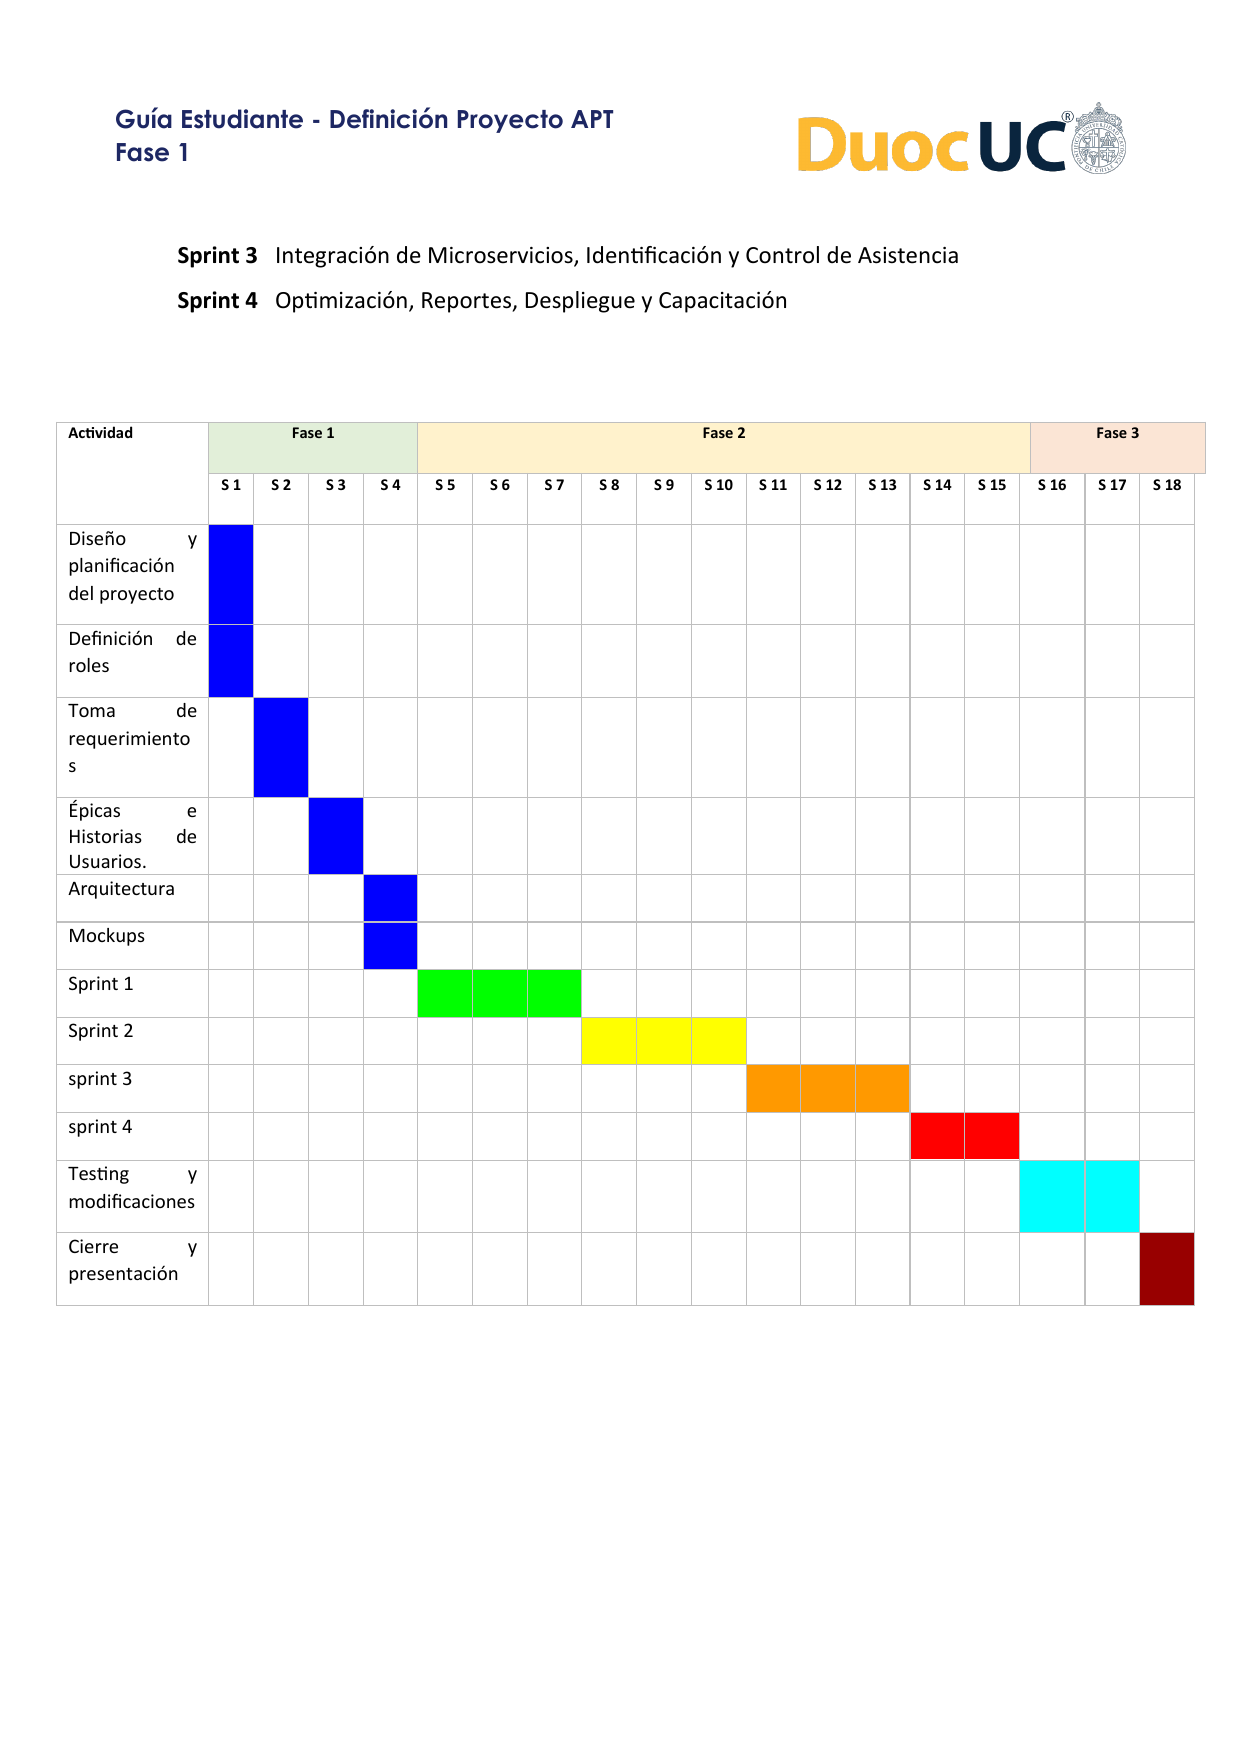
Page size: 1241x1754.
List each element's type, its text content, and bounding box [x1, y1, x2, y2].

table_cell S 7 [528, 474, 581, 524]
table_cell [801, 923, 855, 969]
table_cell [364, 1018, 417, 1064]
table_cell [1020, 1233, 1084, 1305]
table_cell [582, 698, 636, 797]
table_cell S 12 [801, 474, 855, 524]
text Sprint 3 Integración de Microservicios, Identificación y Control de Asistencia [177, 239, 1063, 269]
table_cell [364, 923, 417, 969]
table_cell [528, 1233, 581, 1305]
table_cell [1020, 1161, 1084, 1232]
table_cell [911, 1113, 964, 1159]
table_cell [309, 625, 363, 697]
table_cell [692, 1018, 746, 1064]
table_cell [856, 1233, 909, 1305]
table_cell [473, 923, 527, 969]
table_cell [911, 1018, 964, 1064]
table_cell [1086, 698, 1139, 797]
table_cell [965, 698, 1019, 797]
table_cell [856, 923, 909, 969]
table_cell [309, 1233, 363, 1305]
table_cell [856, 1161, 909, 1232]
table_cell [254, 798, 308, 874]
table_cell [692, 1113, 746, 1159]
table_cell [364, 525, 417, 624]
table_cell S 15 [965, 474, 1019, 524]
table_cell [309, 798, 363, 874]
table_cell [528, 875, 581, 921]
table_cell [965, 1233, 1019, 1305]
table_cell [692, 1065, 746, 1112]
table_cell [911, 875, 964, 921]
table_cell [747, 1161, 800, 1232]
table_header Fase 3 [1031, 423, 1205, 473]
table_cell [965, 1065, 1019, 1112]
table_cell [1140, 525, 1194, 624]
table_cell [801, 525, 855, 624]
table_cell S 18 [1140, 474, 1194, 524]
table_cell Testing y modificaciones [57, 1161, 208, 1232]
table_cell [911, 525, 964, 624]
table_cell [1140, 1161, 1194, 1232]
table_cell [1086, 875, 1139, 921]
picture [798, 102, 1126, 174]
table_cell [911, 1161, 964, 1232]
table_cell [364, 970, 417, 1017]
table_cell [1140, 1113, 1194, 1159]
table_cell [473, 798, 527, 874]
table_header Actividad [57, 423, 208, 524]
table_cell [1140, 923, 1194, 969]
table_cell [637, 1161, 691, 1232]
table_cell [473, 1161, 527, 1232]
table_cell [911, 625, 964, 697]
table_cell [692, 798, 746, 874]
table_cell [1020, 698, 1084, 797]
table_cell [911, 1065, 964, 1112]
table_cell [254, 923, 308, 969]
table_cell [911, 698, 964, 797]
table_cell [911, 798, 964, 874]
table_cell [1020, 625, 1084, 697]
table_cell Arquitectura [57, 875, 208, 921]
table_cell [473, 875, 527, 921]
table_cell [856, 525, 909, 624]
table_cell [692, 923, 746, 969]
table_cell [965, 970, 1019, 1017]
table_cell [801, 1161, 855, 1232]
table_cell [911, 923, 964, 969]
table_cell [254, 1065, 308, 1112]
table_cell [801, 875, 855, 921]
table_cell [528, 1113, 581, 1159]
table_cell [1140, 1065, 1194, 1112]
table_cell [582, 1113, 636, 1159]
table_cell [965, 1161, 1019, 1232]
table_cell [254, 1161, 308, 1232]
table_cell [473, 1065, 527, 1112]
table_cell [1086, 970, 1139, 1017]
table_cell [1020, 875, 1084, 921]
table_cell [747, 1233, 800, 1305]
table_cell [209, 1018, 253, 1064]
table_cell Épicas e Historias de Usuarios. [57, 798, 208, 874]
table_cell [1140, 698, 1194, 797]
table_cell [747, 1018, 800, 1064]
table_cell S 9 [637, 474, 691, 524]
table_cell S 13 [856, 474, 909, 524]
table_cell [747, 1065, 800, 1112]
table_cell S 1 [209, 474, 253, 524]
table_cell [1086, 1233, 1139, 1305]
table_cell S 10 [692, 474, 746, 524]
table_cell [309, 1113, 363, 1159]
table_cell [528, 525, 581, 624]
table_cell S 2 [254, 474, 308, 524]
table_cell [473, 625, 527, 697]
table_cell [528, 970, 581, 1017]
table_cell [209, 1065, 253, 1112]
table_cell [801, 1113, 855, 1159]
table_cell [801, 798, 855, 874]
table_cell [254, 525, 308, 624]
table_cell Sprint 1 [57, 970, 208, 1017]
table_cell [1086, 1018, 1139, 1064]
table_cell [747, 798, 800, 874]
table_cell [309, 698, 363, 797]
table_cell [856, 625, 909, 697]
table_cell [747, 698, 800, 797]
table_cell [692, 970, 746, 1017]
table_cell [582, 1018, 636, 1064]
table_cell [418, 625, 472, 697]
table_cell [1086, 1113, 1139, 1159]
table_cell [582, 875, 636, 921]
table_cell [582, 798, 636, 874]
table_cell [582, 1161, 636, 1232]
table_cell [418, 970, 472, 1017]
table_cell [692, 625, 746, 697]
table_cell [1140, 1018, 1194, 1064]
table_cell [209, 1113, 253, 1159]
table_cell [637, 525, 691, 624]
table_cell [965, 923, 1019, 969]
table_cell [1140, 875, 1194, 921]
table_cell [856, 798, 909, 874]
table_cell [965, 1018, 1019, 1064]
table_cell Sprint 2 [57, 1018, 208, 1064]
table_cell [309, 1018, 363, 1064]
table_cell [747, 875, 800, 921]
table_cell S 11 [747, 474, 800, 524]
table_cell [582, 625, 636, 697]
table_cell [965, 525, 1019, 624]
table_cell [911, 1233, 964, 1305]
table_cell [254, 970, 308, 1017]
table_cell [473, 698, 527, 797]
table_cell [637, 1233, 691, 1305]
table_cell [364, 1161, 417, 1232]
table_cell [637, 875, 691, 921]
table_cell [418, 1065, 472, 1112]
table_cell [418, 1018, 472, 1064]
table_cell [637, 1065, 691, 1112]
table_cell [1086, 923, 1139, 969]
table_cell [856, 698, 909, 797]
table_cell [209, 525, 253, 624]
table_cell [209, 698, 253, 797]
table_cell [1140, 625, 1194, 697]
table_cell [473, 1233, 527, 1305]
table_cell [528, 1018, 581, 1064]
table_header Fase 1 [209, 423, 417, 473]
table_cell S 4 [364, 474, 417, 524]
table_cell [637, 923, 691, 969]
table_cell [364, 1233, 417, 1305]
table_cell [309, 875, 363, 921]
table_cell [965, 1113, 1019, 1159]
table_cell [747, 525, 800, 624]
table_cell [747, 970, 800, 1017]
text Sprint 4 Optimización, Reportes, Despliegue y Capacitación [177, 284, 1063, 315]
table_cell [418, 525, 472, 624]
table_cell sprint 3 [57, 1065, 208, 1112]
table_cell [582, 525, 636, 624]
table_cell [582, 1065, 636, 1112]
table_cell [1140, 970, 1194, 1017]
table_cell [1020, 798, 1084, 874]
table_cell [856, 1065, 909, 1112]
table_cell [582, 970, 636, 1017]
table_cell [1020, 1018, 1084, 1064]
table_cell [418, 798, 472, 874]
table_cell [528, 698, 581, 797]
table_cell [1020, 923, 1084, 969]
table_cell [692, 875, 746, 921]
table_cell [856, 1113, 909, 1159]
table_cell [418, 1161, 472, 1232]
table_cell [309, 970, 363, 1017]
table_cell [473, 525, 527, 624]
table_cell [637, 625, 691, 697]
table_cell [528, 1161, 581, 1232]
table_cell [637, 1113, 691, 1159]
table_cell [418, 1113, 472, 1159]
table_cell Mockups [57, 923, 208, 969]
table_cell [692, 525, 746, 624]
table_header Fase 2 [418, 423, 1030, 473]
table_cell S 6 [473, 474, 527, 524]
table_cell [692, 1233, 746, 1305]
table_cell [309, 923, 363, 969]
table_cell [801, 970, 855, 1017]
table_cell [856, 1018, 909, 1064]
table_cell [254, 698, 308, 797]
table_cell Cierre y presentación [57, 1233, 208, 1305]
table_cell [1086, 525, 1139, 624]
table_cell [364, 625, 417, 697]
table_cell [209, 798, 253, 874]
table_cell S 14 [911, 474, 964, 524]
table_cell [1086, 1065, 1139, 1112]
table_cell [473, 970, 527, 1017]
table_cell [254, 1018, 308, 1064]
table_cell [473, 1018, 527, 1064]
table_cell sprint 4 [57, 1113, 208, 1159]
table_cell [254, 625, 308, 697]
table_cell [528, 1065, 581, 1112]
table_cell [418, 875, 472, 921]
table_cell [209, 625, 253, 697]
table_cell [309, 1161, 363, 1232]
table_cell [856, 970, 909, 1017]
table_cell [1140, 798, 1194, 874]
table_cell [309, 1065, 363, 1112]
table_cell [747, 625, 800, 697]
table_cell [965, 625, 1019, 697]
table_cell [528, 798, 581, 874]
table_cell [254, 1233, 308, 1305]
table_cell [582, 923, 636, 969]
table_cell [637, 698, 691, 797]
table_cell [418, 923, 472, 969]
table_cell [747, 923, 800, 969]
table_cell [309, 525, 363, 624]
table_cell [254, 1113, 308, 1159]
table_cell [1086, 625, 1139, 697]
table_cell Definición de roles [57, 625, 208, 697]
table_cell Diseño y planificación del proyecto [57, 525, 208, 624]
table_cell [965, 798, 1019, 874]
table_cell [747, 1113, 800, 1159]
table_cell [856, 875, 909, 921]
table_cell [364, 1113, 417, 1159]
table_cell S 8 [582, 474, 636, 524]
table_cell S 3 [309, 474, 363, 524]
table_cell [209, 875, 253, 921]
table_cell Toma de requerimientos [57, 698, 208, 797]
table_cell [801, 1065, 855, 1112]
table_cell [209, 1161, 253, 1232]
table_cell [1140, 1233, 1194, 1305]
table_cell [1020, 970, 1084, 1017]
table_cell [582, 1233, 636, 1305]
table_cell [965, 875, 1019, 921]
table_cell S 17 [1086, 474, 1139, 524]
table_cell [364, 875, 417, 921]
table_cell [473, 1113, 527, 1159]
table_cell [1020, 1065, 1084, 1112]
table_cell [254, 875, 308, 921]
table_cell [418, 698, 472, 797]
table_cell [528, 923, 581, 969]
table_cell [801, 1233, 855, 1305]
table_cell [364, 1065, 417, 1112]
table_cell [1020, 1113, 1084, 1159]
table_cell [637, 1018, 691, 1064]
table_cell [692, 1161, 746, 1232]
table_cell [911, 970, 964, 1017]
table_cell S 5 [418, 474, 472, 524]
table_cell [364, 798, 417, 874]
table_cell [1086, 1161, 1139, 1232]
table_cell [801, 1018, 855, 1064]
table_cell [209, 923, 253, 969]
table_cell [1086, 798, 1139, 874]
table_cell [1020, 525, 1084, 624]
table_cell [209, 970, 253, 1017]
table_cell [801, 698, 855, 797]
table_cell [692, 698, 746, 797]
table_cell [364, 698, 417, 797]
table_cell [209, 1233, 253, 1305]
table_cell S 16 [1020, 474, 1084, 524]
table_cell [637, 970, 691, 1017]
table_cell [637, 798, 691, 874]
table_cell [528, 625, 581, 697]
table_cell [801, 625, 855, 697]
table_cell [418, 1233, 472, 1305]
